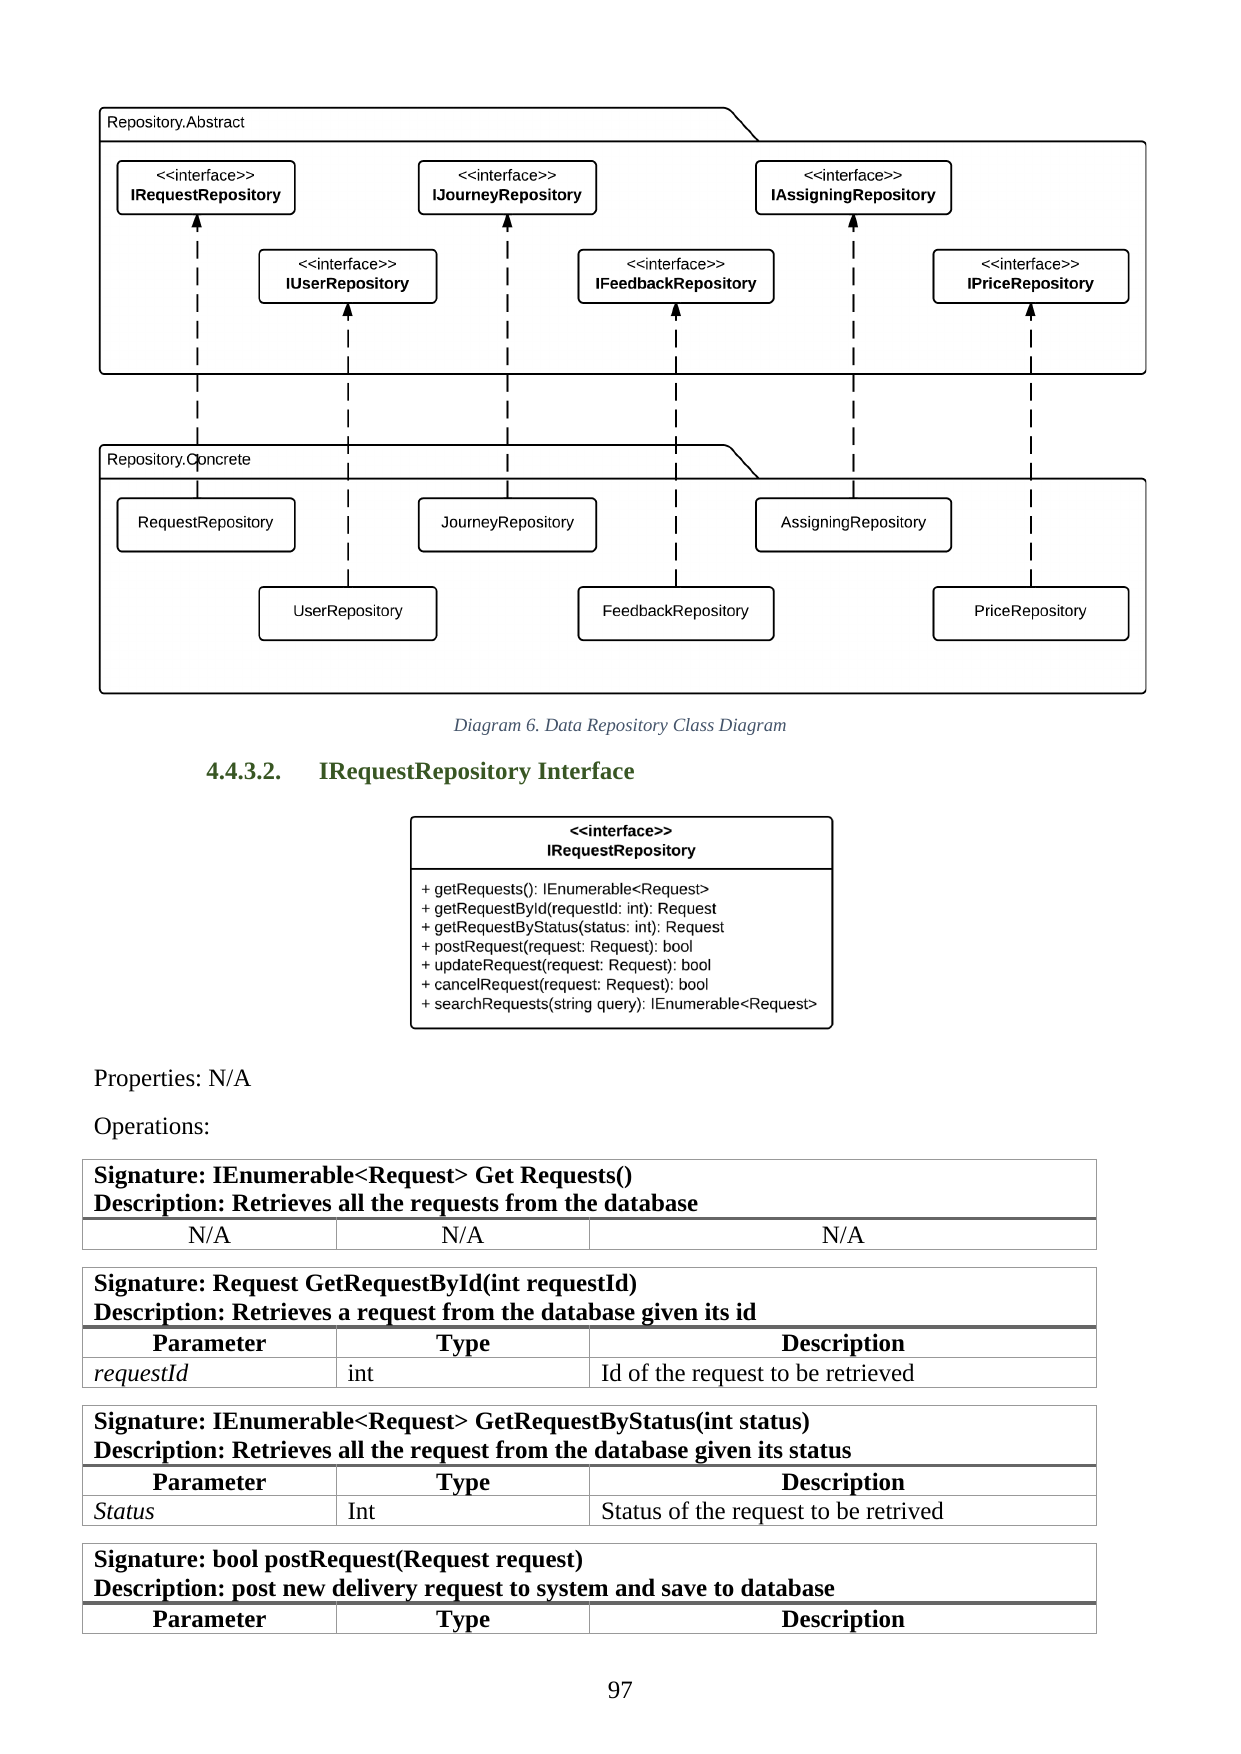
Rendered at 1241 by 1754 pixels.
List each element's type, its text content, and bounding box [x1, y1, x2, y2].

table_cell Description [590, 1329, 1096, 1357]
table_cell requestId [83, 1358, 336, 1387]
table_cell N/A [337, 1220, 589, 1249]
table_cell Int [337, 1496, 589, 1525]
table_header Signature: bool postRequest(Request request) Description: post new delivery request to system and save to database [83, 1544, 1096, 1601]
table_cell Parameter [83, 1605, 336, 1633]
table_cell N/A [590, 1220, 1096, 1249]
text Operations: [94, 1111, 1146, 1140]
table_header Signature: IEnumerable<Request> Get Requests() Description: Retrieves all the requests from the database [83, 1160, 1096, 1217]
subtitle IRequestRepository Interface [206, 756, 1146, 785]
table_cell Status [83, 1496, 336, 1525]
table_cell Status of the request to be retrived [590, 1496, 1096, 1525]
text Properties: N/A [94, 1063, 1146, 1092]
table_header Signature: Request GetRequestById(int requestId) Description: Retrieves a request from the database given its id [83, 1268, 1096, 1325]
table_cell Description [590, 1605, 1096, 1633]
table_cell Type [337, 1605, 589, 1633]
picture [93, 103, 1147, 695]
text Diagram 6. Data Repository Class Diagram [94, 714, 1146, 735]
table_cell Id of the request to be retrieved [590, 1358, 1096, 1387]
table_cell Parameter [83, 1467, 336, 1495]
table_cell Type [337, 1467, 589, 1495]
table_header Signature: IEnumerable<Request> GetRequestByStatus(int status) Description: Retrieves all the request from the database given its status [83, 1406, 1096, 1463]
table_cell Parameter [83, 1329, 336, 1357]
table_cell Type [337, 1329, 589, 1357]
table_cell int [337, 1358, 589, 1387]
table_cell Description [590, 1467, 1096, 1495]
picture [393, 799, 847, 1045]
table_cell N/A [83, 1220, 336, 1249]
